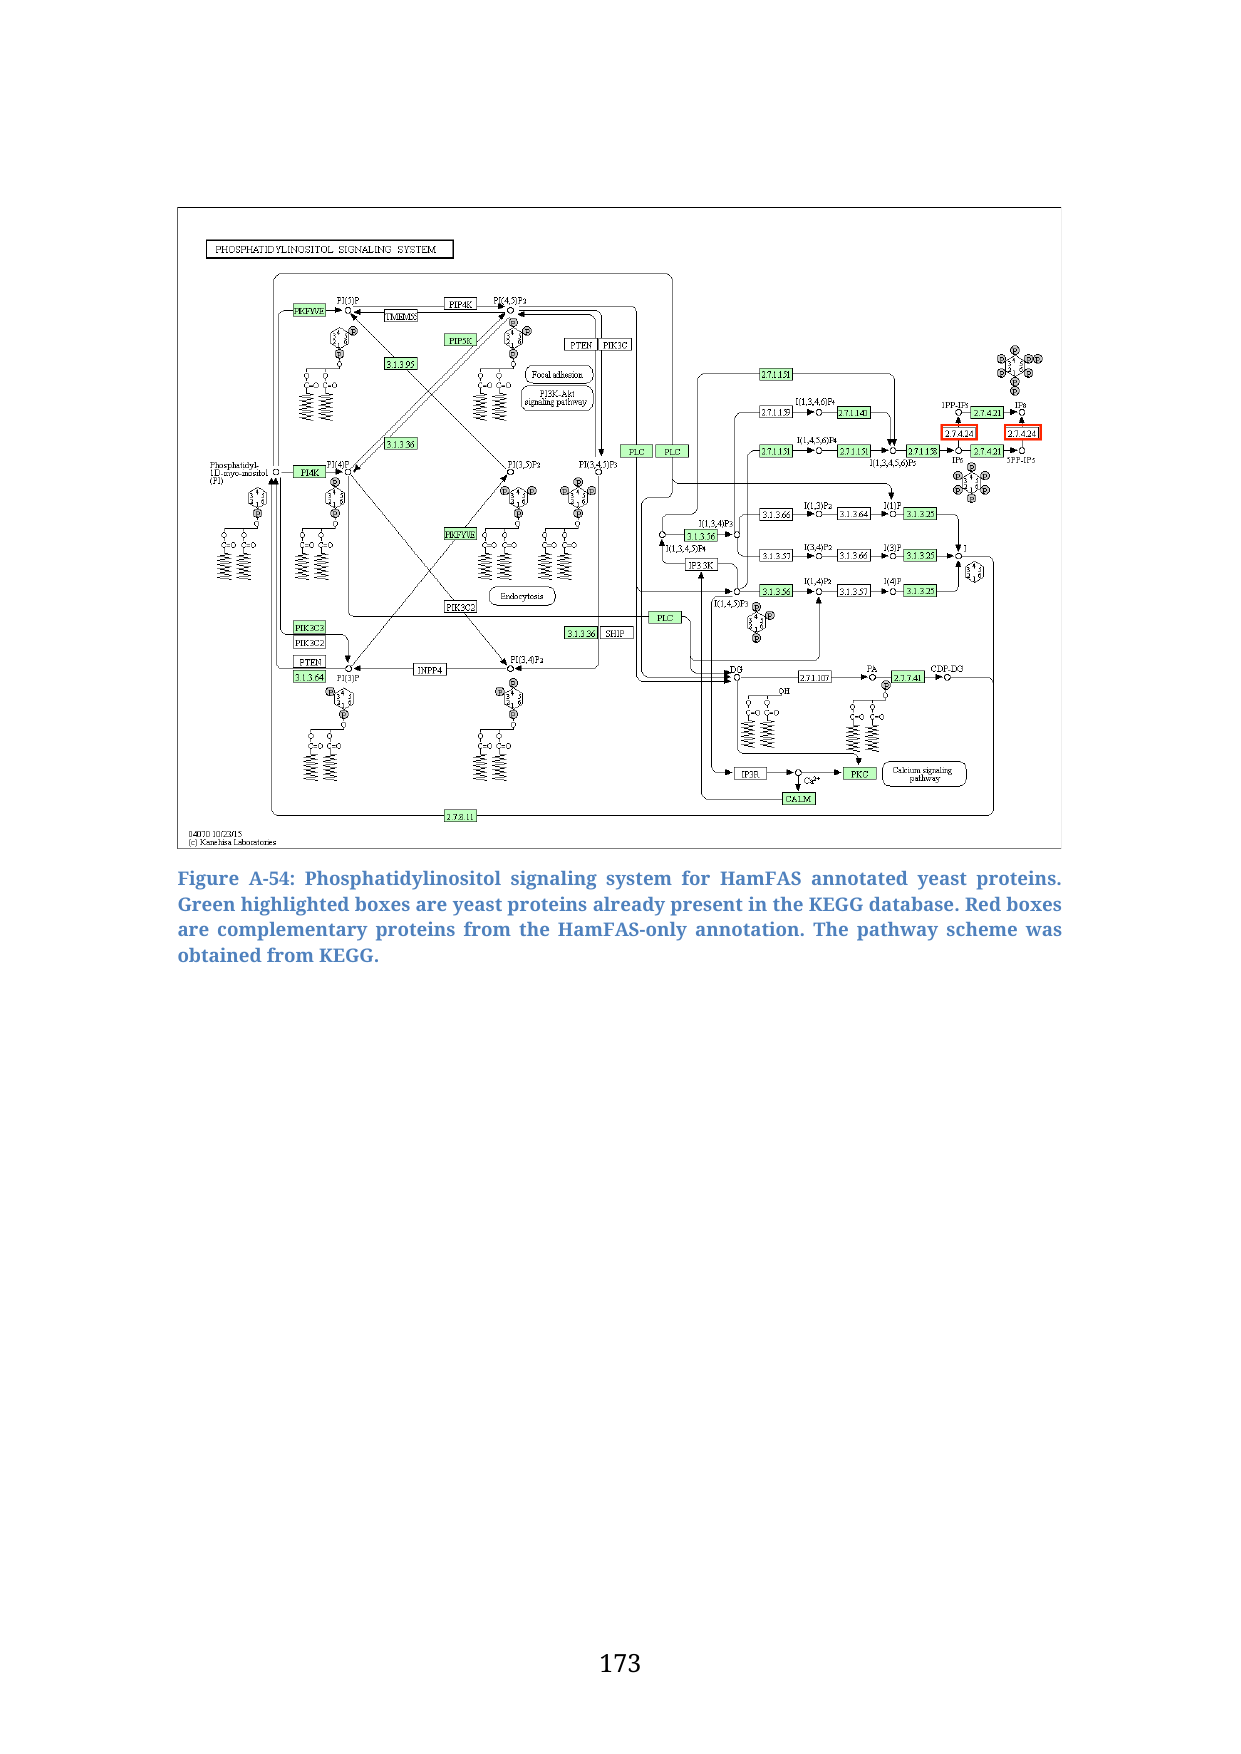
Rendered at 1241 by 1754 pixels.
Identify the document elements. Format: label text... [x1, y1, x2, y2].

picture [177, 207, 1062, 849]
